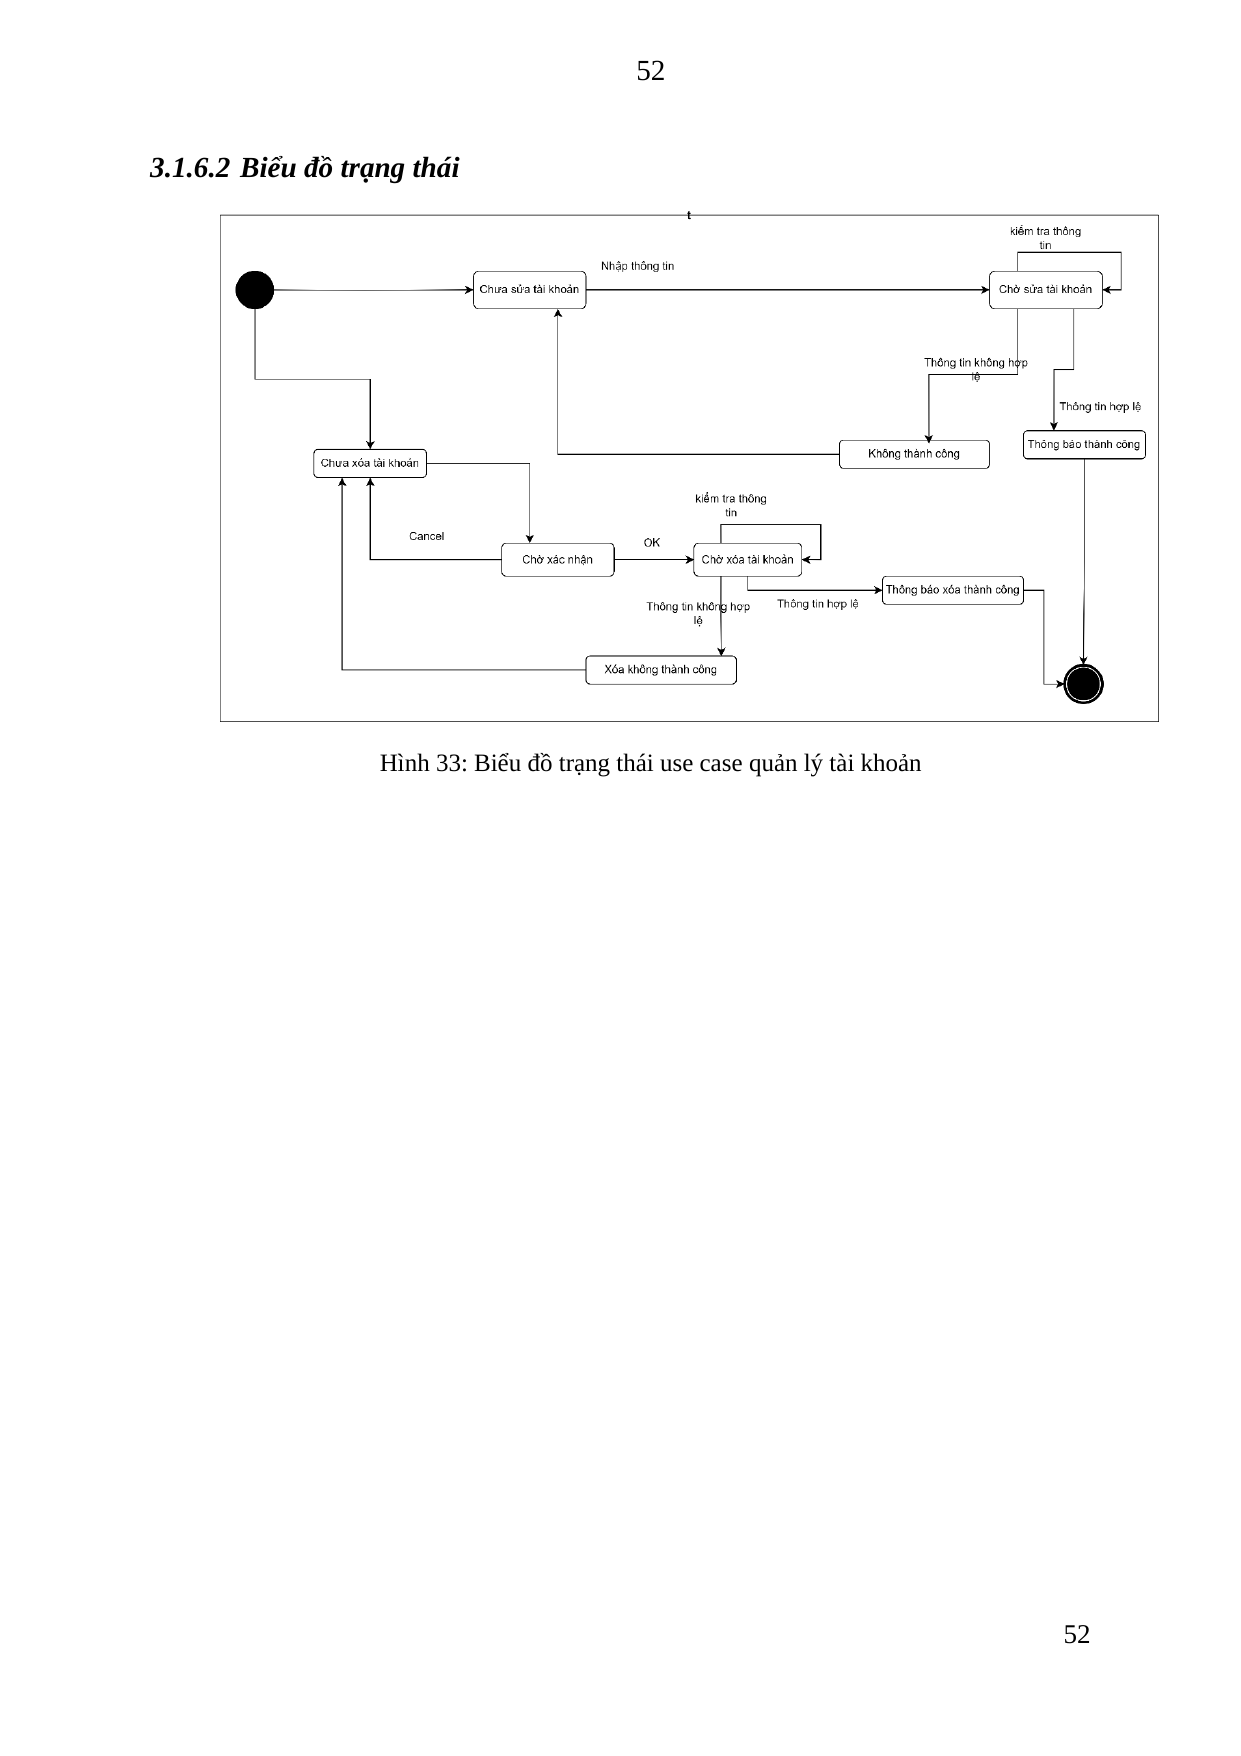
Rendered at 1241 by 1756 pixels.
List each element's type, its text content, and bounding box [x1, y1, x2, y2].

picture [211, 200, 1169, 732]
text Hình 33: Biểu đồ trạng thái use case quản lý tài khoản [179, 748, 1090, 777]
subtitle Biểu đồ trạng thái [150, 150, 1090, 183]
